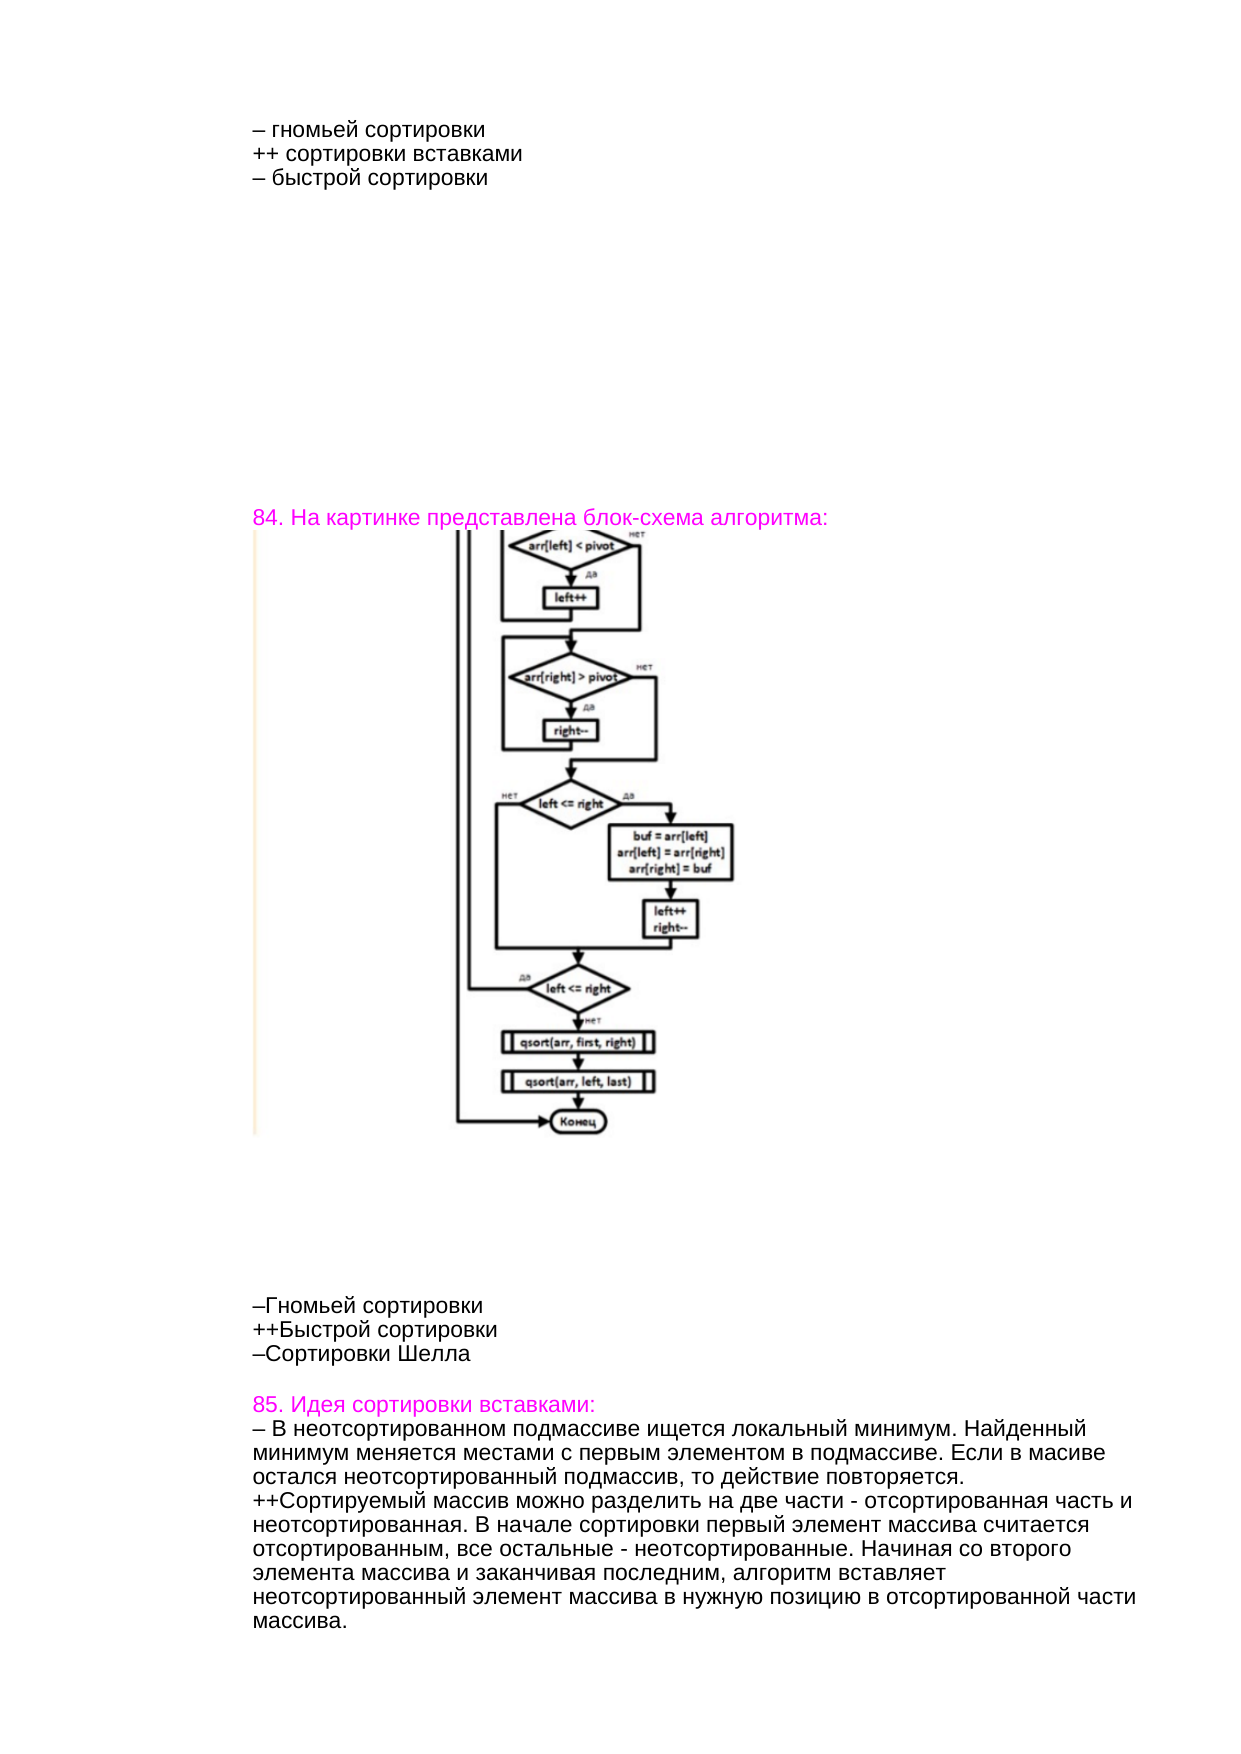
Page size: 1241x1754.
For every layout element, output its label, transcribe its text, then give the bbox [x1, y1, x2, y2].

text –Гномьей сортировки [252, 1295, 1152, 1319]
text – быстрой сортировки [252, 166, 1152, 190]
text ++Быстрой сортировки [252, 1319, 1152, 1343]
text – В неотсортированном подмассиве ищется локальный минимум. Найденный минимум меняется местами с первым элементом в подмассиве. Если в масиве остался неотсортированный подмассив, то действие повторяется. [252, 1417, 1152, 1489]
text – гномьей сортировки [252, 118, 1152, 142]
text ++ сортировки вставками [252, 142, 1152, 166]
picture [252, 530, 784, 1142]
text –Сортировки Шелла [252, 1343, 1152, 1367]
text 84. На картинке представлена блок-схема алгоритма: [252, 506, 1152, 530]
text ++Сортируемый массив можно разделить на две части - отсортированная часть и неотсортированная. В начале сортировки первый элемент массива считается отсортированным, все остальные - неотсортированные. Начиная со второго элемента массива и заканчивая последним, алгоритм вставляет неотсортированный элемент массива в нужную позицию в отсортированной части массива. [252, 1489, 1152, 1633]
text 85. Идея сортировки вставками: [252, 1393, 1152, 1417]
